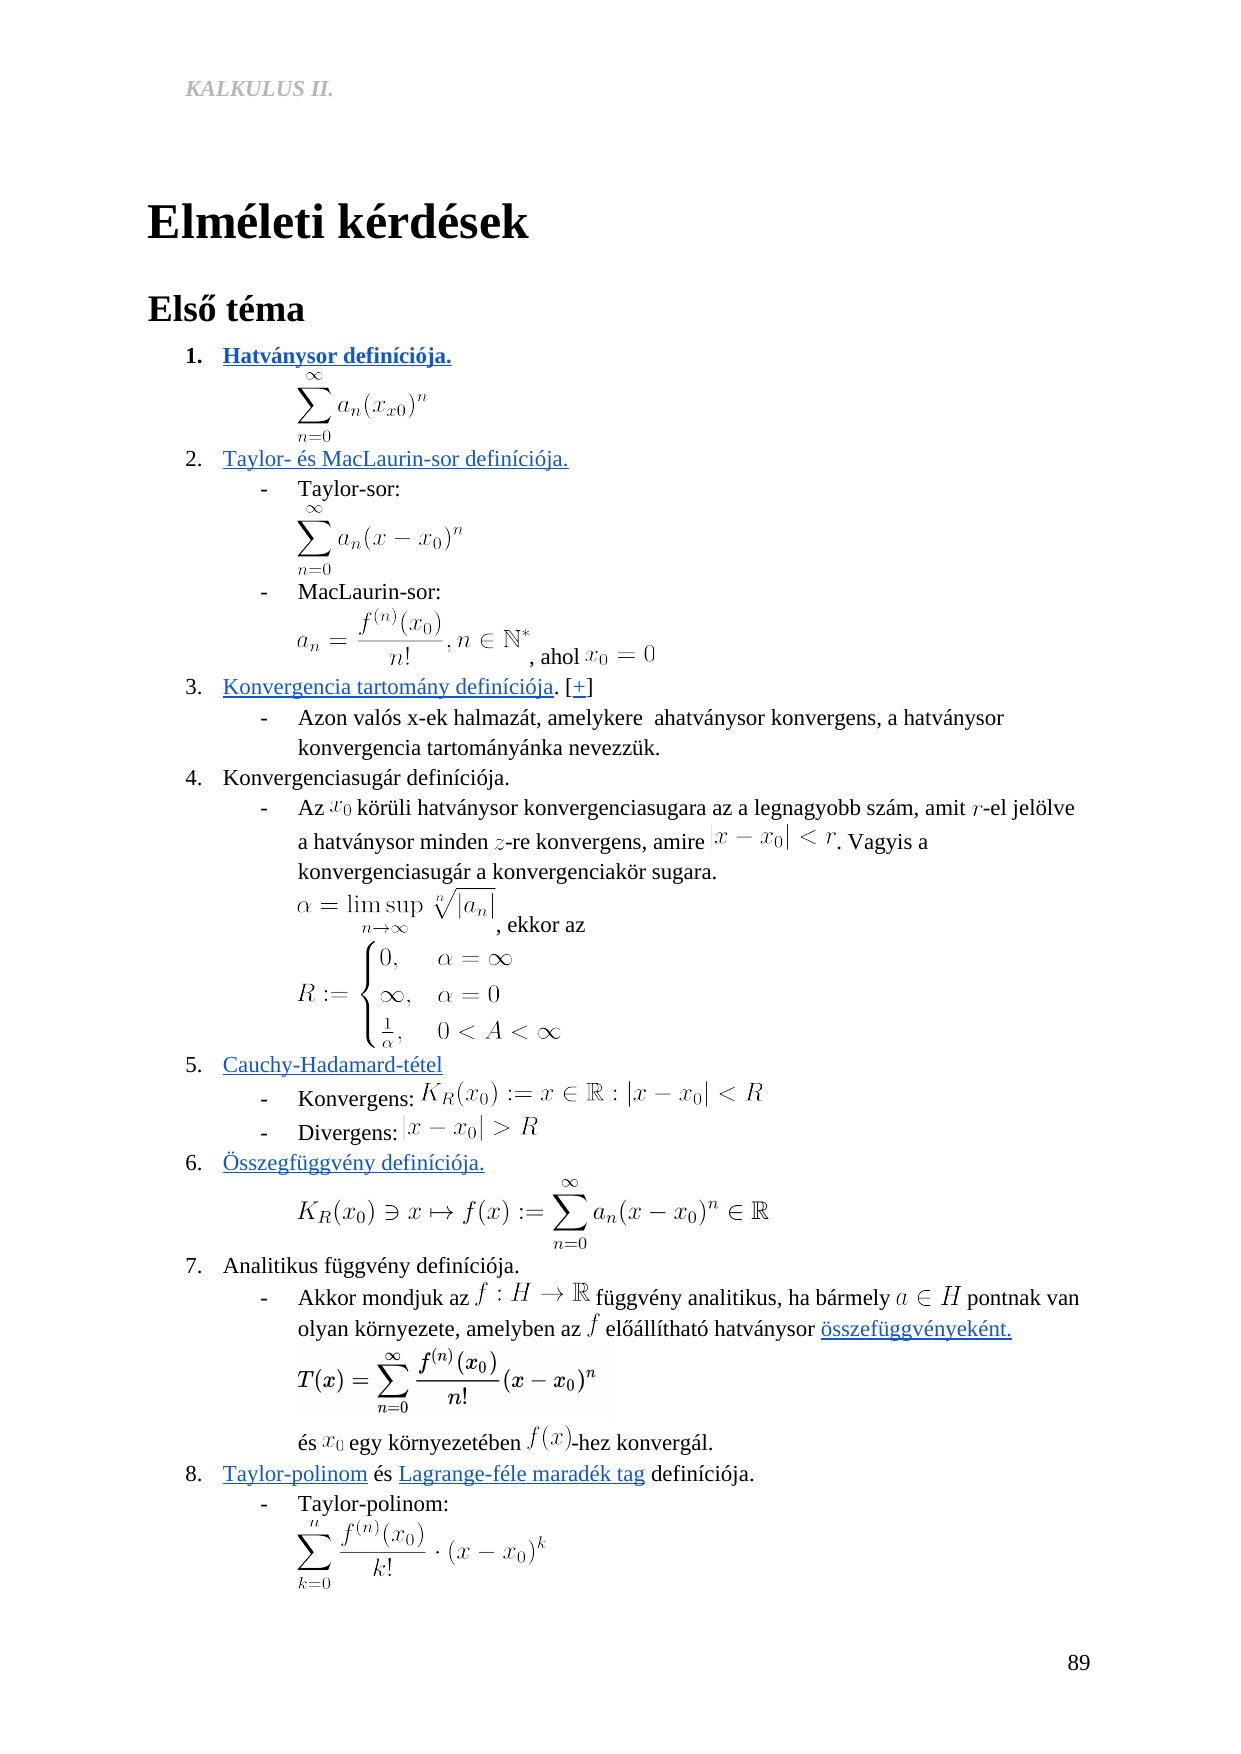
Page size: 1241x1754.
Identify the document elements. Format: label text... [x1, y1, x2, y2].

text és egy környezetében -hez konvergál. [298, 1426, 1090, 1456]
picture [297, 608, 529, 665]
list Divergens: [260, 1115, 1090, 1145]
picture [587, 1313, 600, 1337]
list Taylor-sor: [260, 475, 1090, 502]
list Konvergenciasugár definíciója. [185, 764, 1090, 790]
picture [297, 1345, 614, 1422]
picture [420, 1081, 763, 1107]
text , ekkor az [298, 888, 1090, 937]
picture [585, 645, 655, 665]
picture [330, 801, 351, 816]
list MacLaurin-sor: [260, 578, 1090, 604]
picture [297, 1179, 769, 1249]
list Összegfüggvény definíciója. [185, 1149, 1090, 1176]
list Konvergencia tartomány definíciója. [+] [185, 673, 1090, 700]
list Taylor- és MacLaurin-sor definíciója. [185, 445, 1090, 471]
picture [297, 941, 561, 1048]
picture [711, 824, 836, 850]
picture [322, 1436, 344, 1451]
subtitle Első téma [148, 287, 1090, 330]
picture [403, 1115, 538, 1141]
list Analitikus függvény definíciója. [185, 1252, 1090, 1278]
picture [297, 888, 496, 933]
list Taylor-polinom: [260, 1490, 1090, 1516]
picture [297, 505, 463, 575]
picture [896, 1286, 962, 1306]
picture [972, 805, 983, 816]
picture [297, 372, 427, 442]
picture [527, 1425, 571, 1451]
list Hatványsor definíciója. [185, 342, 1090, 369]
list Az körüli hatványsor konvergenciasugara az a legnagyobb szám, amit -el jelölve a hatványsor minden -re konvergens, amire . Vagyis a konvergenciasugár a konvergenciakör sugara. [260, 794, 1090, 885]
list Akkor mondjuk az függvény analitikus, ha bármely pontnak van olyan környezete, amelyben az előállítható hatványsor összefüggvényeként. [260, 1282, 1090, 1342]
list Taylor-polinom és Lagrange-féle maradék tag definíciója. [185, 1459, 1090, 1486]
picture [475, 1282, 590, 1306]
list Azon valós x-ek halmazát, amelykere ahatványsor konvergens, a hatványsor konvergencia tartományánka nevezzük. [260, 704, 1090, 760]
subtitle Elméleti kérdések [148, 192, 1090, 249]
picture [494, 839, 505, 850]
list Cauchy-Hadamard-tétel [185, 1051, 1090, 1078]
picture [297, 1520, 546, 1589]
